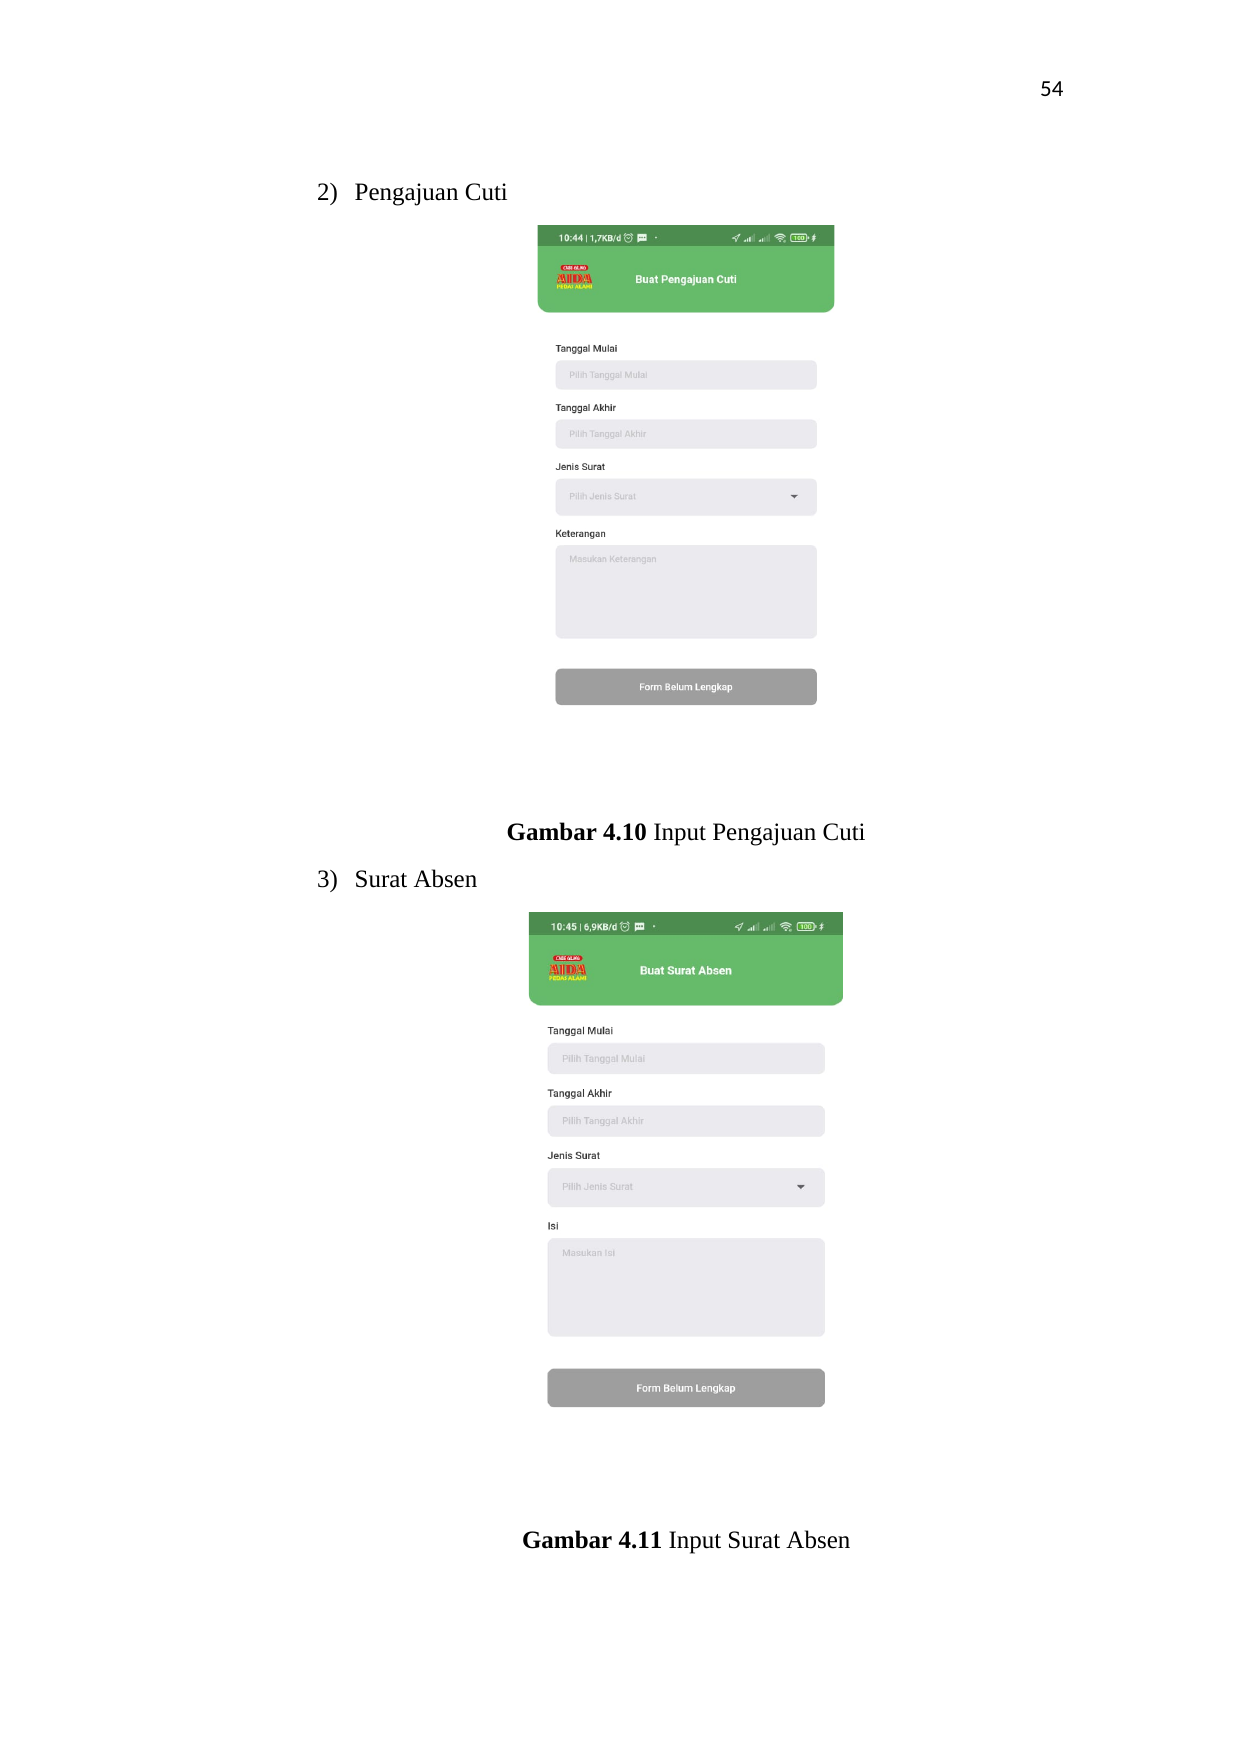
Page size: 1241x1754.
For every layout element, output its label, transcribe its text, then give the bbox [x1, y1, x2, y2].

list Surat Absen [317, 864, 1063, 893]
picture [537, 225, 835, 798]
list Pengajuan Cuti [317, 177, 1063, 206]
text Gambar 4.11 Input Surat Absen [236, 1525, 1063, 1554]
picture [528, 912, 843, 1507]
text Gambar 4.10 Input Pengajuan Cuti [236, 817, 1063, 846]
